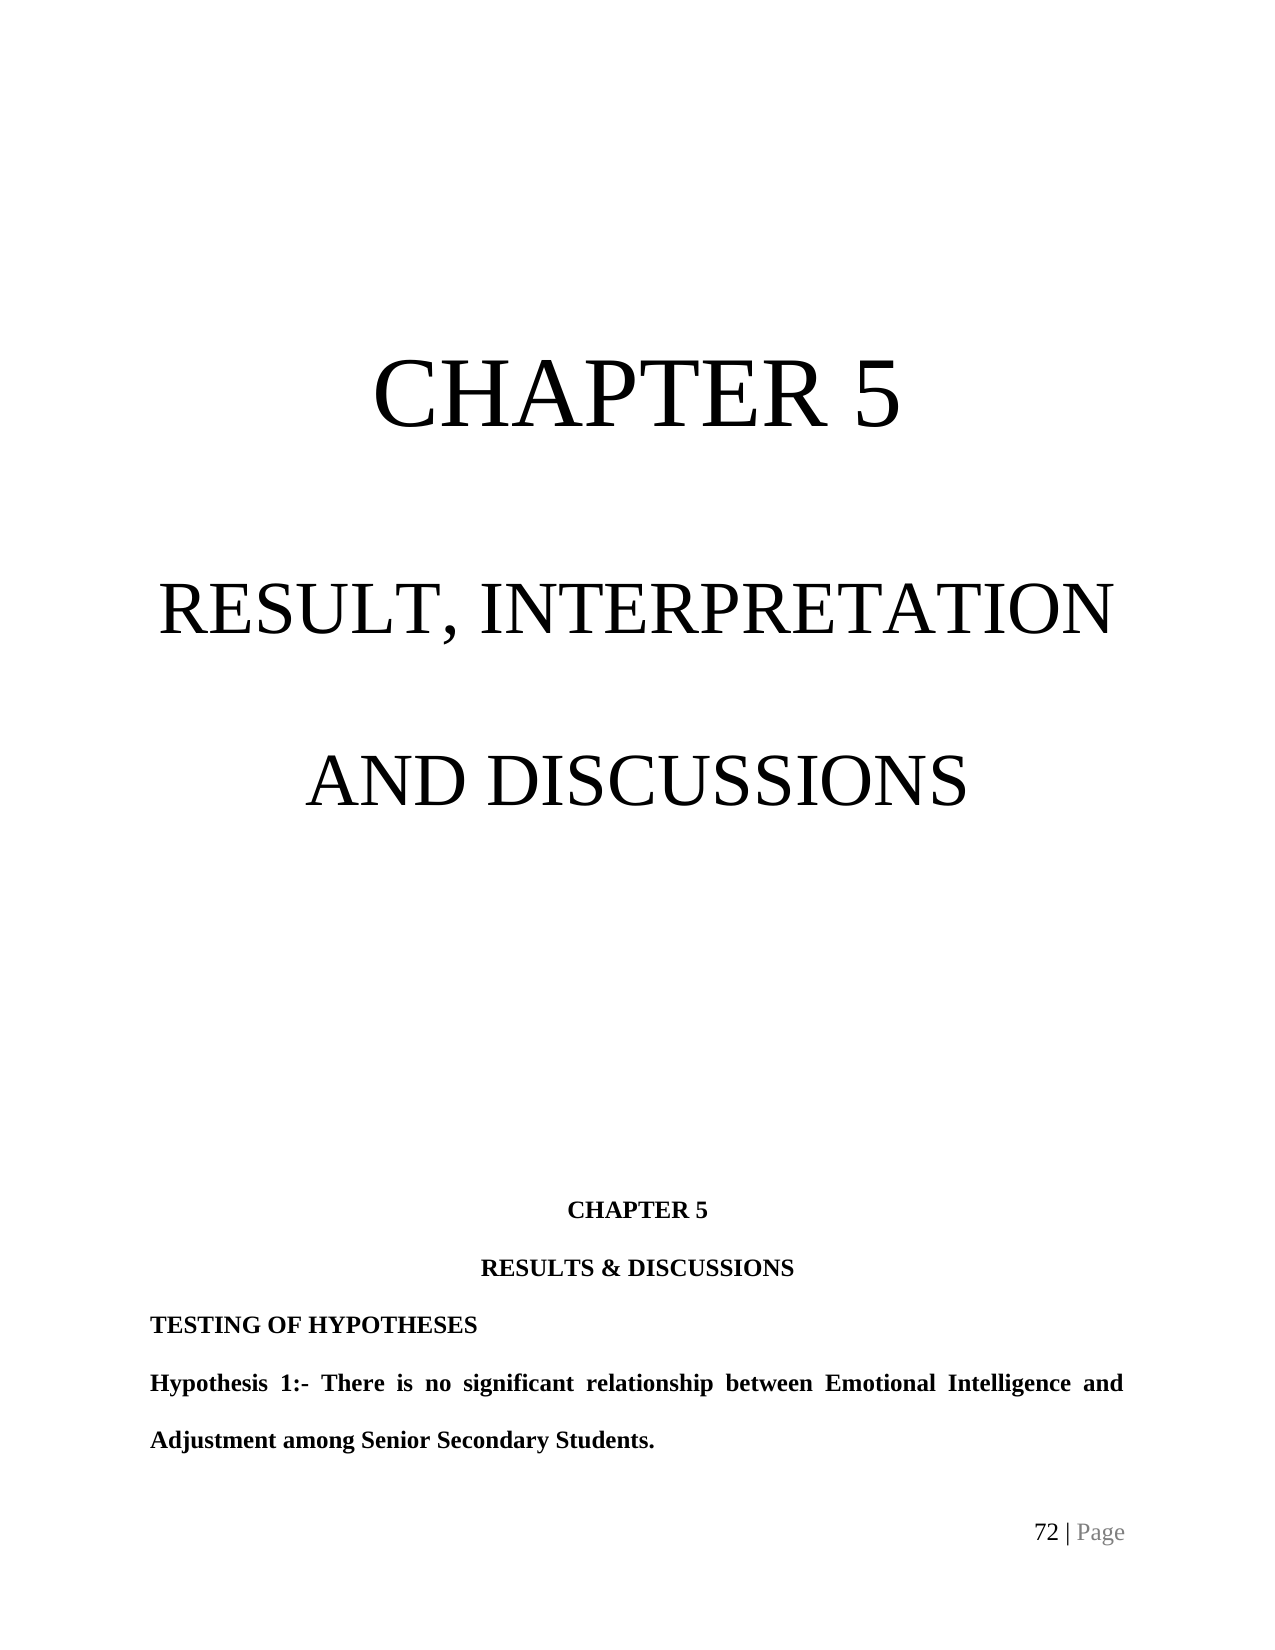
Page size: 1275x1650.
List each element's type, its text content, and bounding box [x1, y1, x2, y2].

text RESULTS & DISCUSSIONS [150, 1253, 1125, 1282]
text RESULT, INTERPRETATION AND DISCUSSIONS [150, 563, 1125, 822]
text Hypothesis 1:- There is no significant relationship between Emotional Intelligence and Adjustment among Senior Secondary Students. [150, 1368, 1125, 1454]
text CHAPTER 5 [150, 1196, 1125, 1224]
text TESTING OF HYPOTHESES [150, 1311, 1125, 1339]
text CHAPTER 5 [150, 333, 1125, 448]
